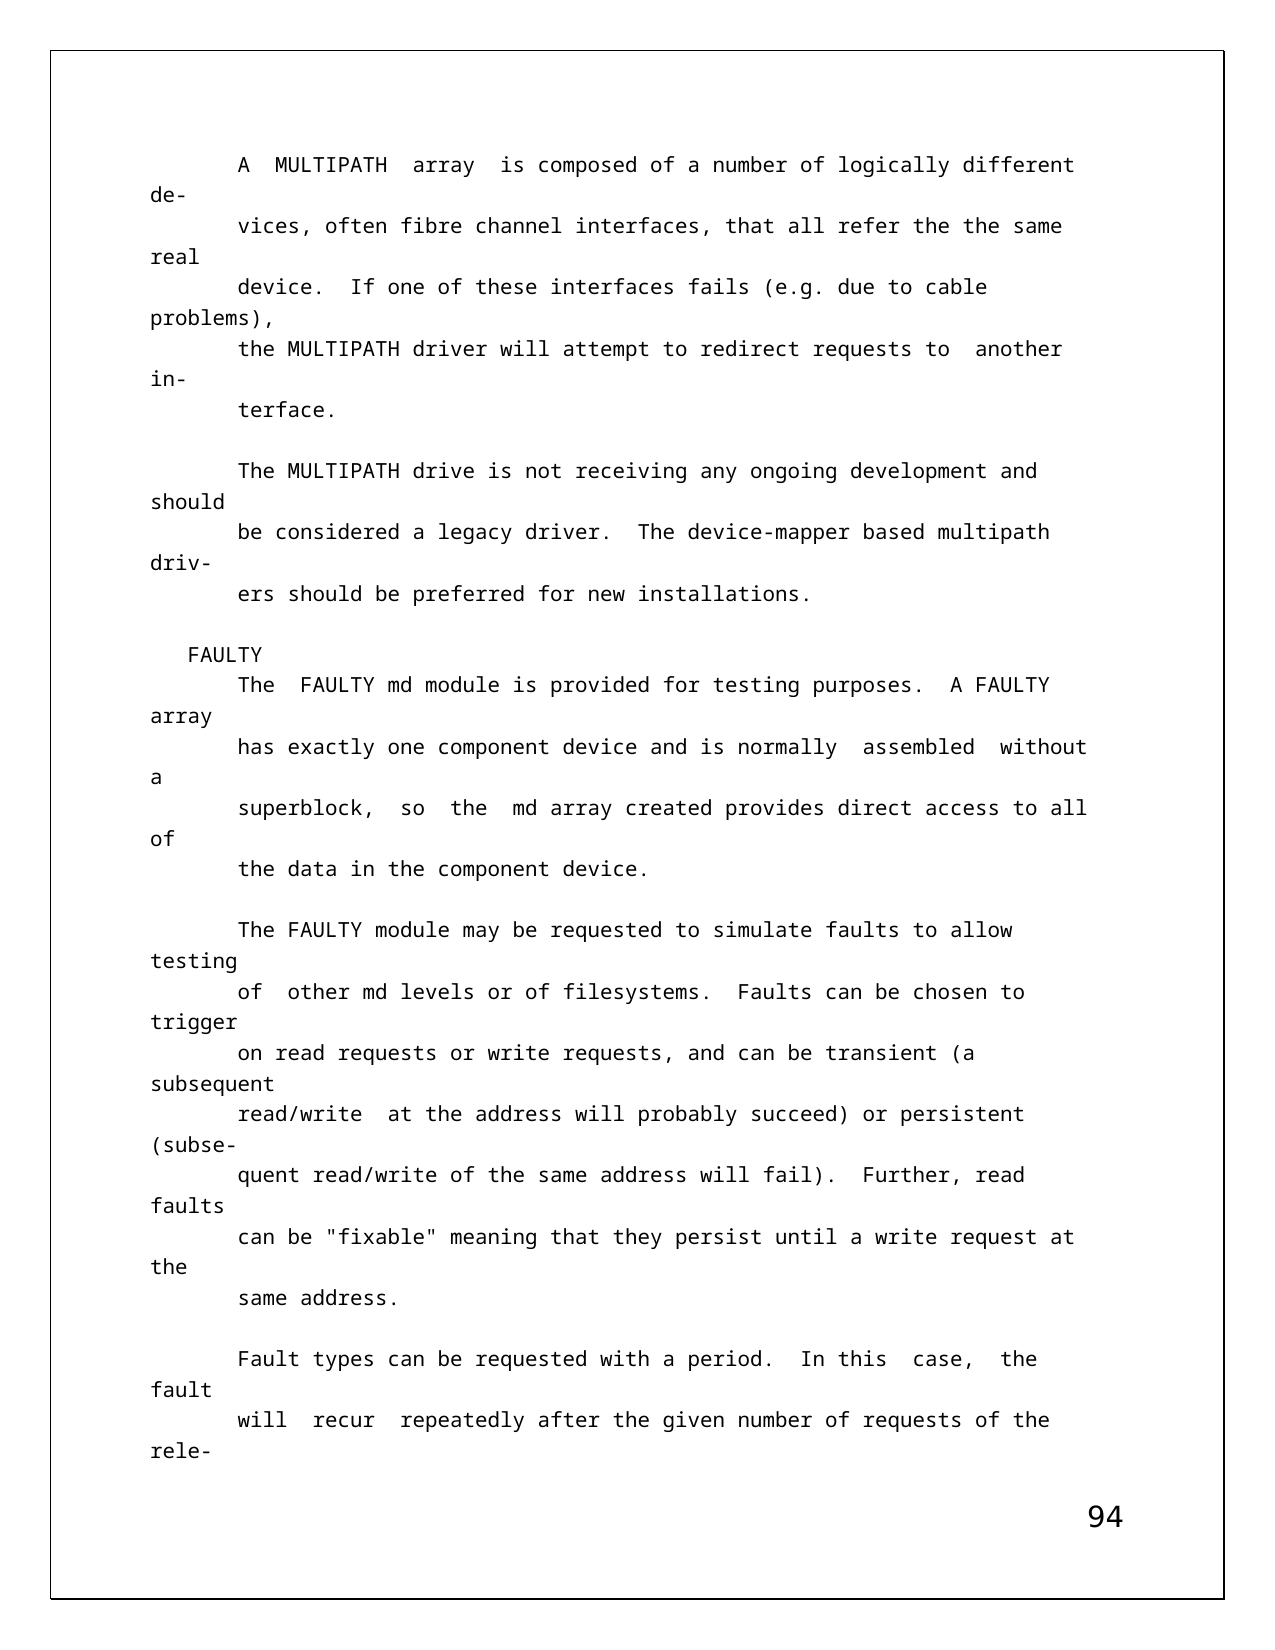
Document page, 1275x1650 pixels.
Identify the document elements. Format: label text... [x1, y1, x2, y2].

text will recur repeatedly after the given number of requests of the rele‐ [150, 1406, 1124, 1465]
text vices, often fibre channel interfaces, that all refer the the same real [150, 211, 1124, 270]
text same address. [150, 1283, 1124, 1312]
text Fault types can be requested with a period. In this case, the fault [150, 1344, 1124, 1403]
text of other md levels or of filesystems. Faults can be chosen to trigger [150, 977, 1124, 1036]
text A MULTIPATH array is composed of a number of logically different de‐ [150, 150, 1124, 209]
text quent read/write of the same address will fail). Further, read faults [150, 1161, 1124, 1220]
text device. If one of these interfaces fails (e.g. due to cable problems), [150, 272, 1124, 332]
text superblock, so the md array created provides direct access to all of [150, 793, 1124, 852]
text ers should be preferred for new installations. [150, 579, 1124, 607]
text terface. [150, 395, 1124, 423]
text FAULTY [150, 640, 1124, 668]
text be considered a legacy driver. The device-mapper based multipath driv‐ [150, 517, 1124, 577]
text can be "fixable" meaning that they persist until a write request at the [150, 1222, 1124, 1281]
text the data in the component device. [150, 854, 1124, 883]
text has exactly one component device and is normally assembled without a [150, 732, 1124, 791]
text The MULTIPATH drive is not receiving any ongoing development and should [150, 456, 1124, 515]
text on read requests or write requests, and can be transient (a subsequent [150, 1038, 1124, 1097]
text The FAULTY module may be requested to simulate faults to allow testing [150, 916, 1124, 975]
text The FAULTY md module is provided for testing purposes. A FAULTY array [150, 671, 1124, 730]
text the MULTIPATH driver will attempt to redirect requests to another in‐ [150, 334, 1124, 393]
text read/write at the address will probably succeed) or persistent (subse‐ [150, 1099, 1124, 1158]
